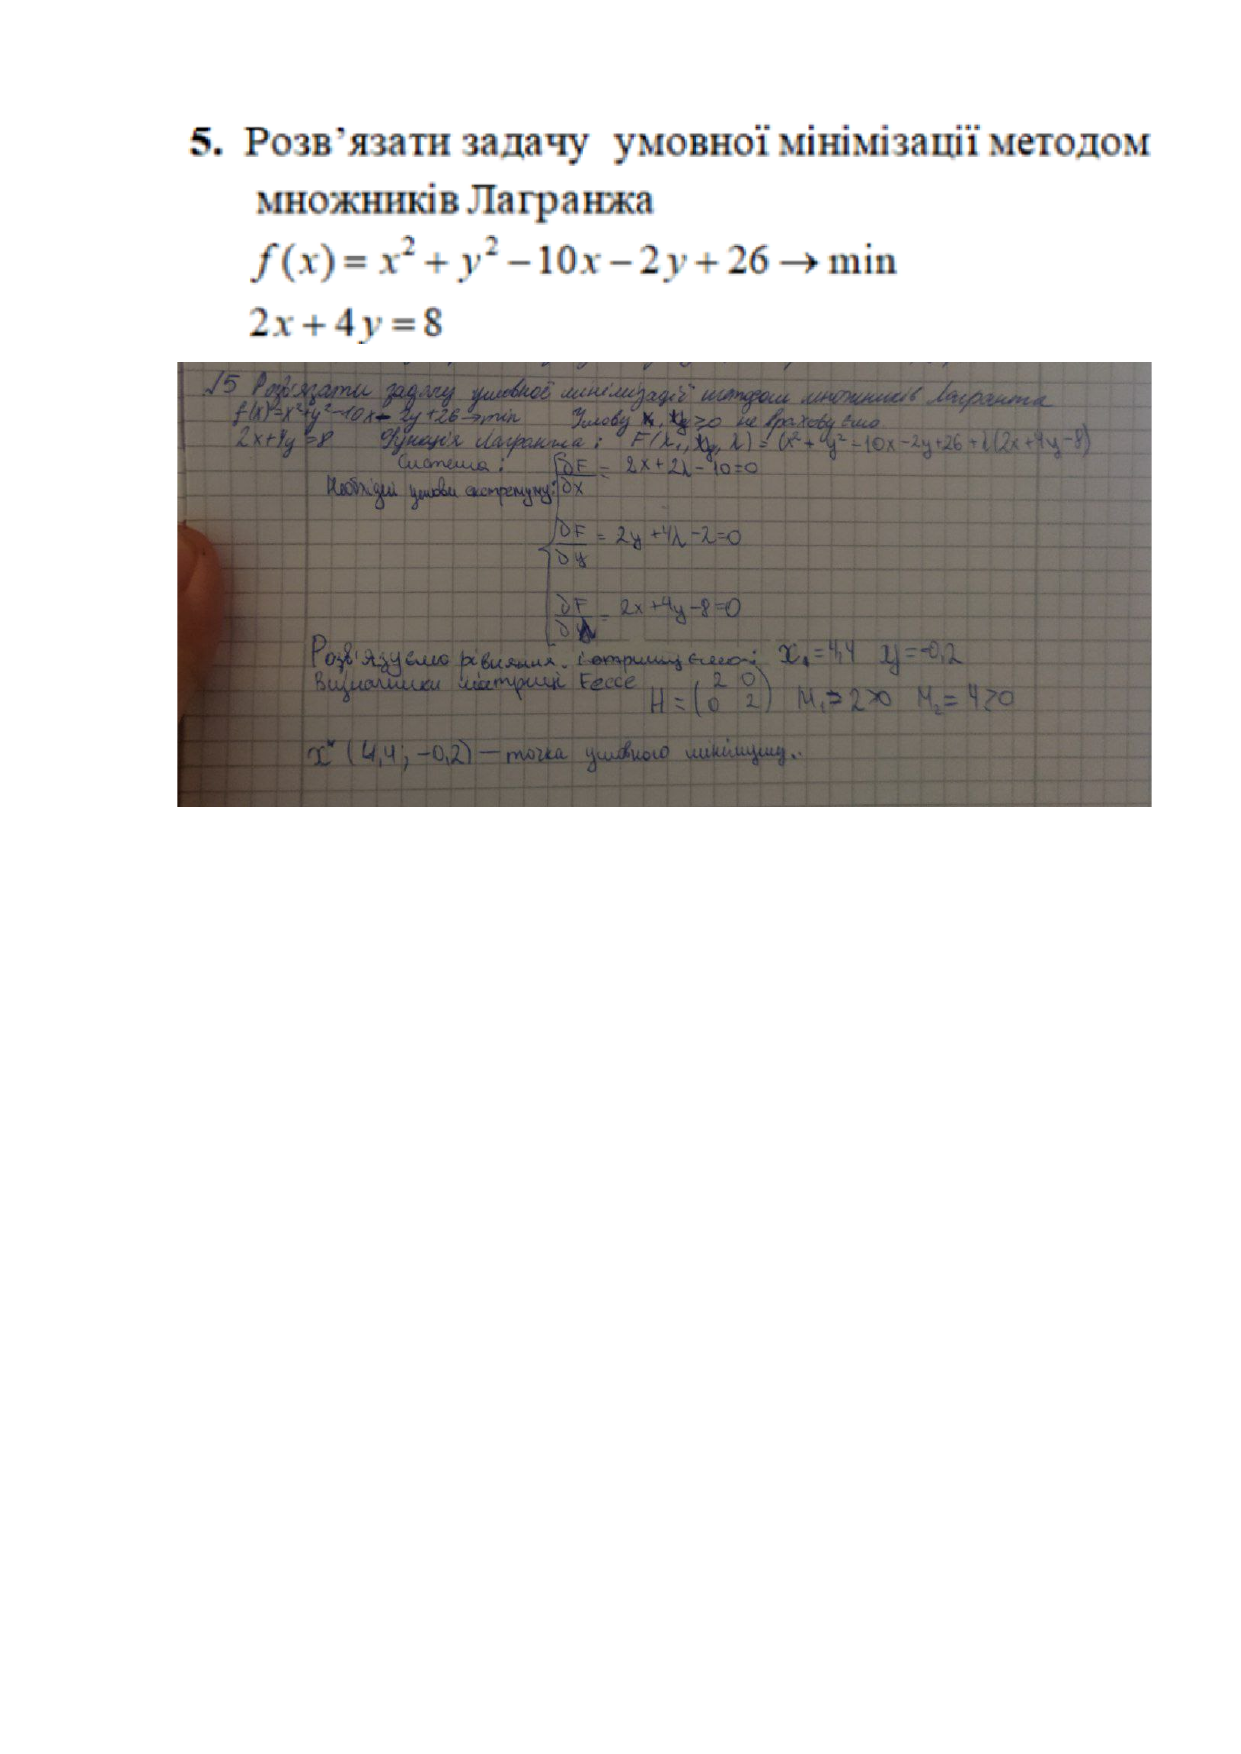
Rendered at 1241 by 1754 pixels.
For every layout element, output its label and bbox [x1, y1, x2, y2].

picture [177, 362, 1152, 807]
picture [177, 118, 1152, 344]
